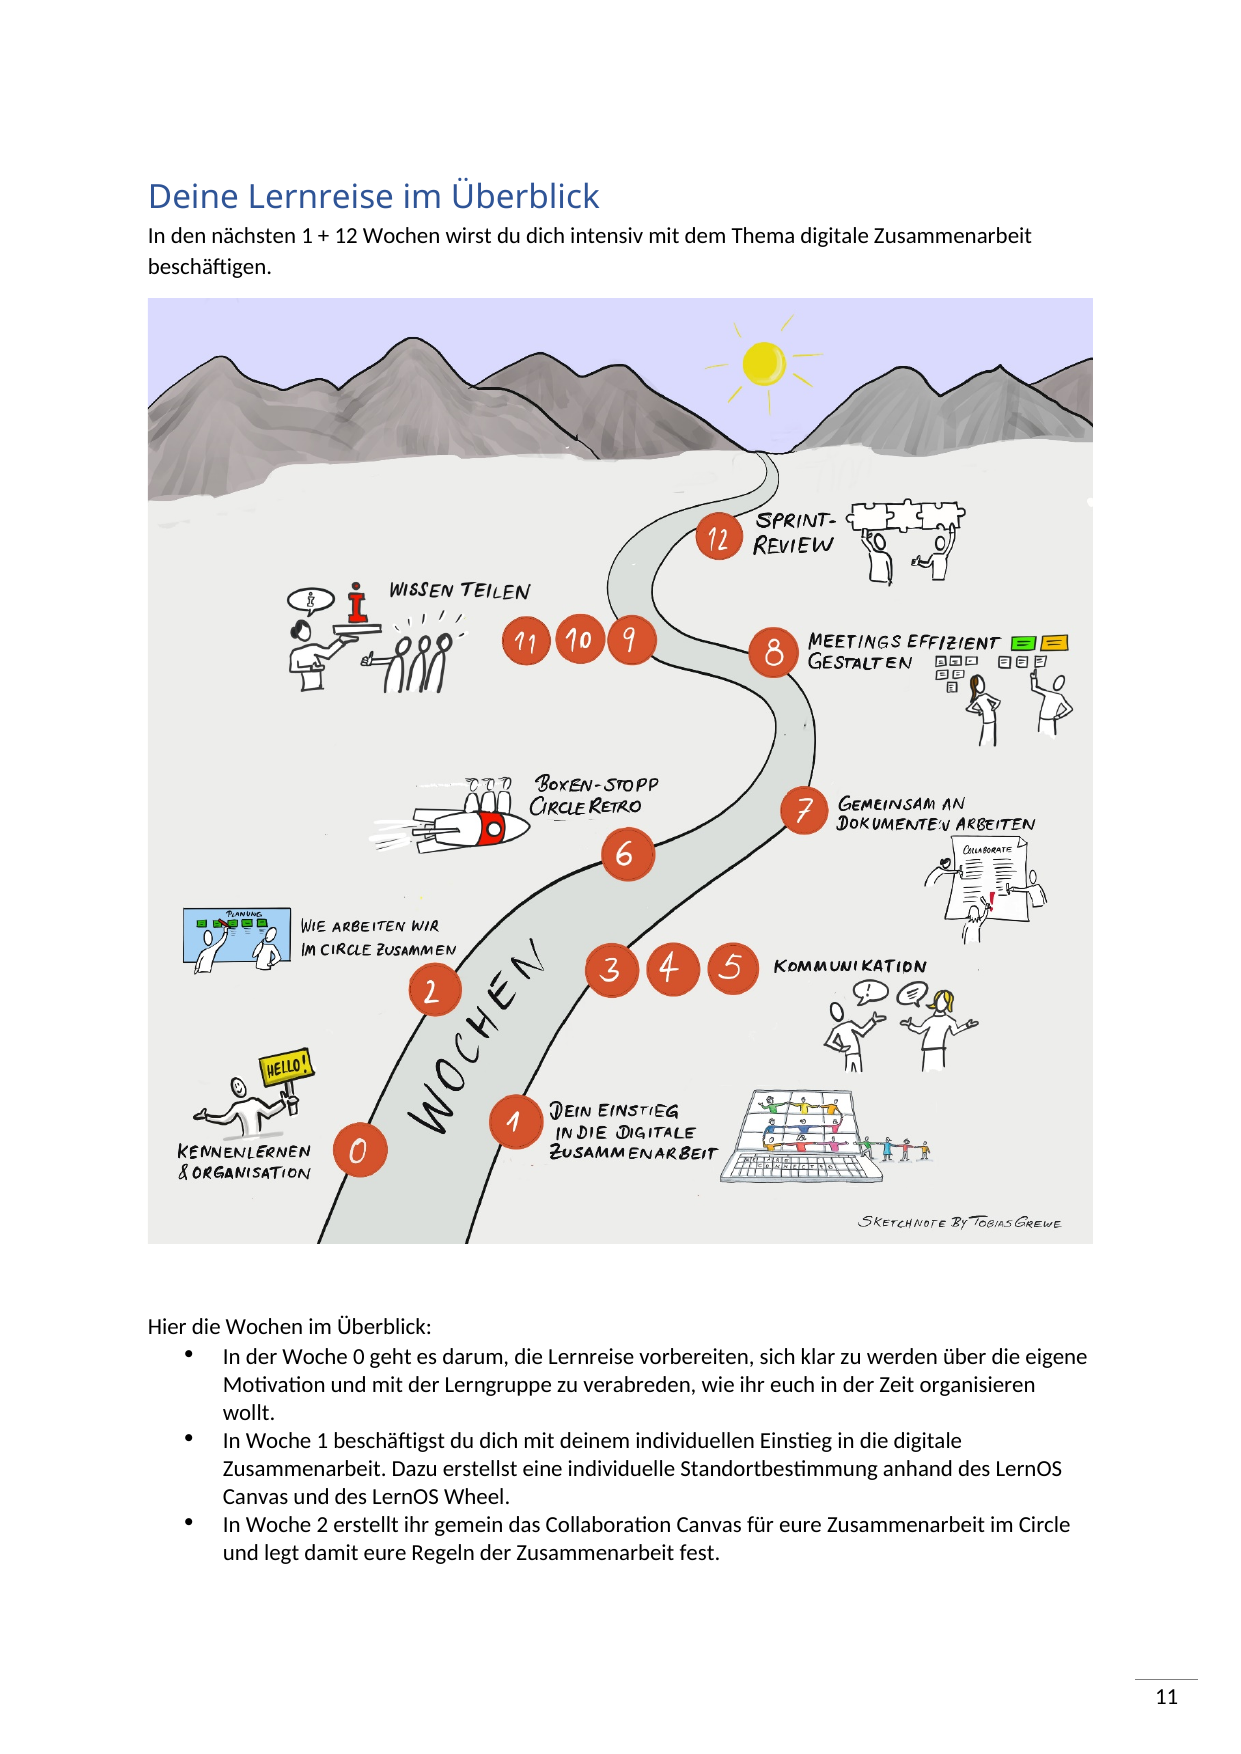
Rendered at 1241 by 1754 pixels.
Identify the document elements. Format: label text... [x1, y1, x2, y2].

list In Woche 1 beschäftigst du dich mit deinem individuellen Einstieg in die digitale Zusammenarbeit. Dazu erstellst eine individuelle Standortbestimmung anhand des LernOS Canvas und des LernOS Wheel. [185, 1426, 1093, 1510]
picture [147, 298, 1093, 1244]
list In der Woche 0 geht es darum, die Lernreise vorbereiten, sich klar zu werden über die eigene Motivation und mit der Lerngruppe zu verabreden, wie ihr euch in der Zeit organisieren wollt. [185, 1342, 1093, 1426]
text Hier die Wochen im Überblick: [148, 1312, 1093, 1340]
list In Woche 2 erstellt ihr gemein das Collaboration Canvas für eure Zusammenarbeit im Circle und legt damit eure Regeln der Zusammenarbeit fest. [185, 1510, 1093, 1566]
subtitle Deine Lernreise im Überblick [148, 173, 1093, 218]
text In den nächsten 1 + 12 Wochen wirst du dich intensiv mit dem Thema digitale Zusammenarbeit beschäftigen. [148, 222, 1093, 280]
